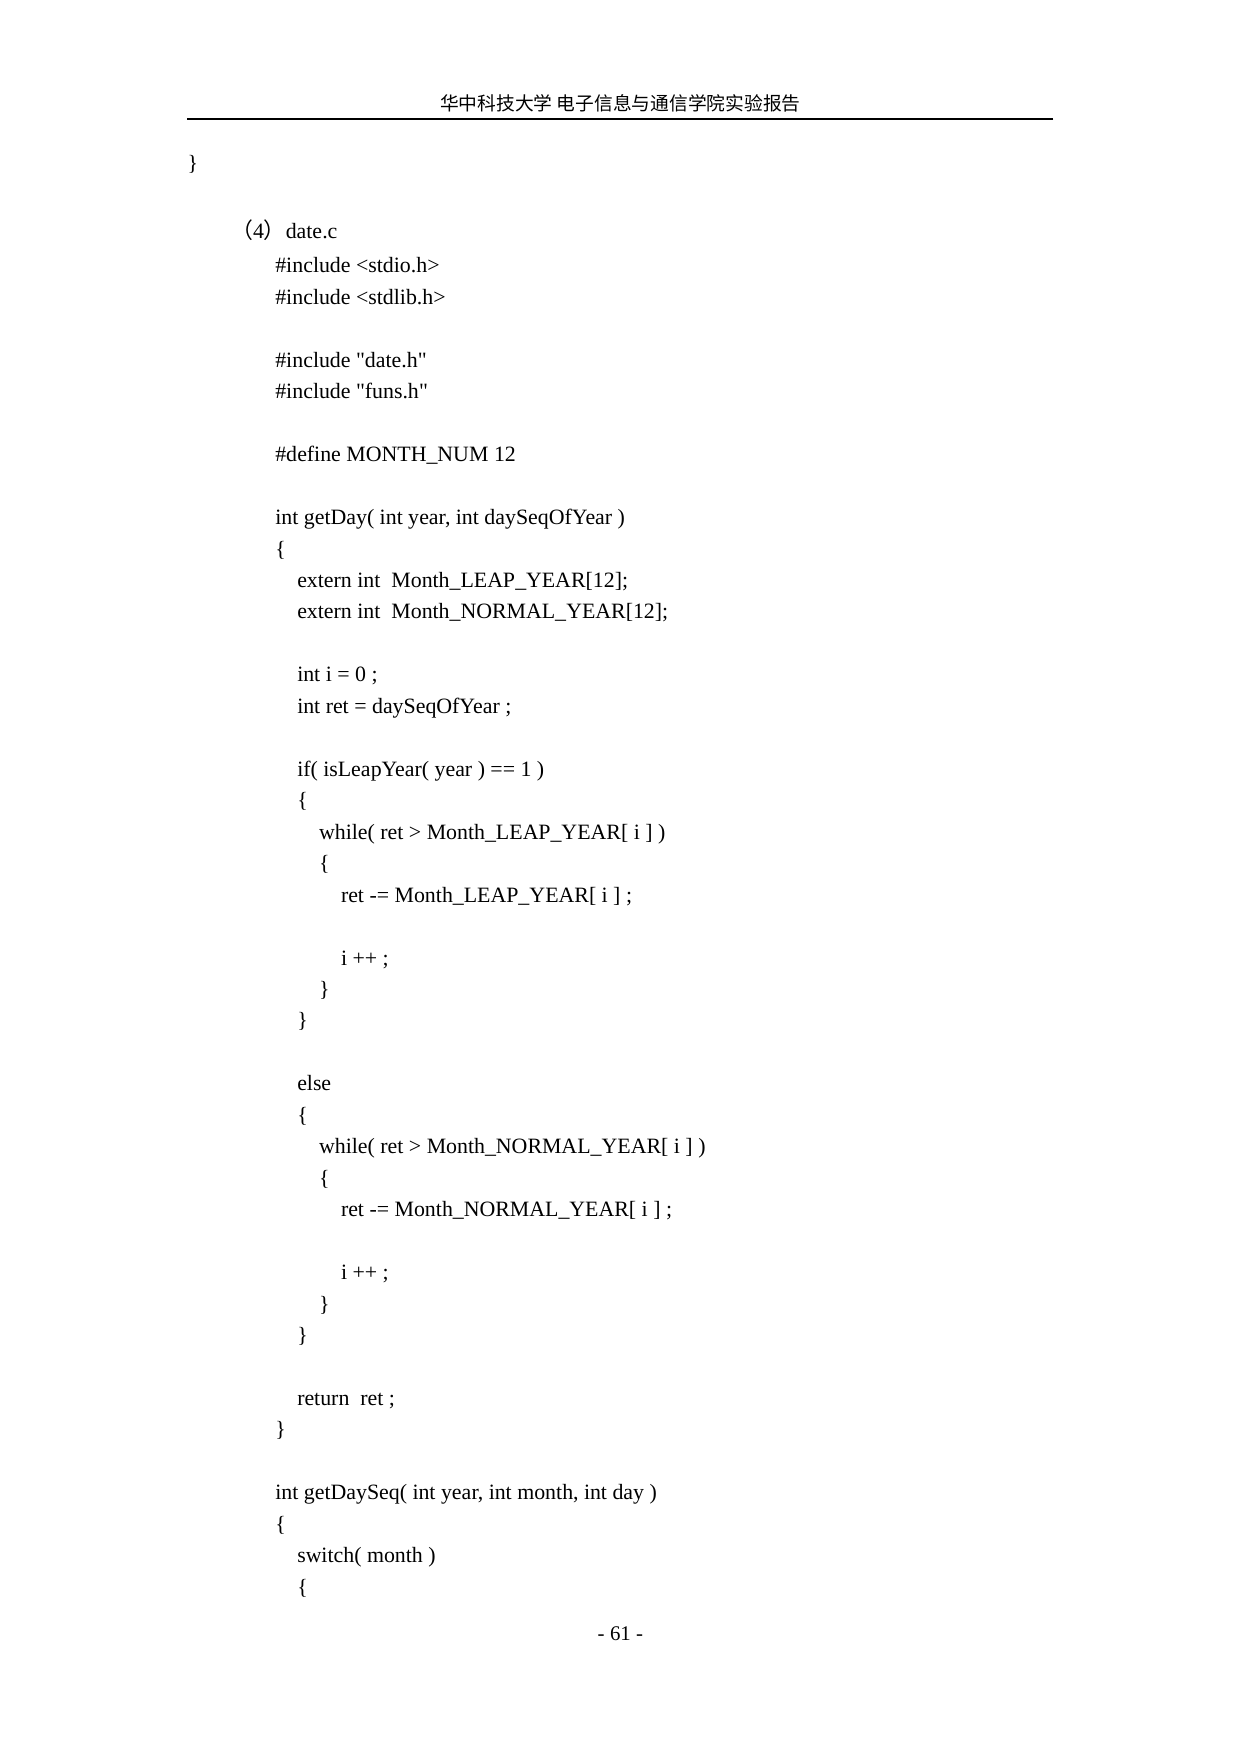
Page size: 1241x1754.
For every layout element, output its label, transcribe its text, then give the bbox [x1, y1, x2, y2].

list } [231, 1291, 1053, 1316]
list { [231, 1574, 1053, 1599]
list { [231, 1165, 1053, 1190]
list { [231, 1511, 1053, 1536]
list } [187, 150, 1053, 175]
list { [231, 536, 1053, 561]
list return ret ; [231, 1385, 1053, 1410]
list } [231, 1007, 1053, 1033]
list int ret = daySeqOfYear ; [231, 693, 1053, 718]
list #include "date.h" [231, 347, 1053, 372]
list int getDay( int year, int daySeqOfYear ) [231, 504, 1053, 529]
list { [231, 850, 1053, 875]
list date.c [187, 213, 1053, 244]
list ret -= Month_LEAP_YEAR[ i ] ; [231, 882, 1053, 907]
list i ++ ; [231, 1259, 1053, 1284]
list i ++ ; [231, 944, 1053, 970]
list int i = 0 ; [231, 661, 1053, 687]
list { [231, 787, 1053, 812]
list { [231, 1102, 1053, 1127]
list } [231, 1416, 1053, 1442]
list if( isLeapYear( year ) == 1 ) [231, 756, 1053, 781]
list int getDaySeq( int year, int month, int day ) [231, 1479, 1053, 1504]
list switch( month ) [231, 1542, 1053, 1567]
list } [231, 1322, 1053, 1347]
list } [231, 976, 1053, 1001]
list while( ret > Month_NORMAL_YEAR[ i ] ) [231, 1133, 1053, 1158]
list #define MONTH_NUM 12 [231, 441, 1053, 466]
list while( ret > Month_LEAP_YEAR[ i ] ) [231, 819, 1053, 844]
list extern int Month_LEAP_YEAR[12]; [231, 567, 1053, 592]
list else [231, 1070, 1053, 1096]
list #include <stdio.h> [231, 252, 1053, 278]
list ret -= Month_NORMAL_YEAR[ i ] ; [231, 1196, 1053, 1221]
list extern int Month_NORMAL_YEAR[12]; [231, 598, 1053, 624]
list #include "funs.h" [231, 378, 1053, 403]
list #include <stdlib.h> [231, 284, 1053, 309]
